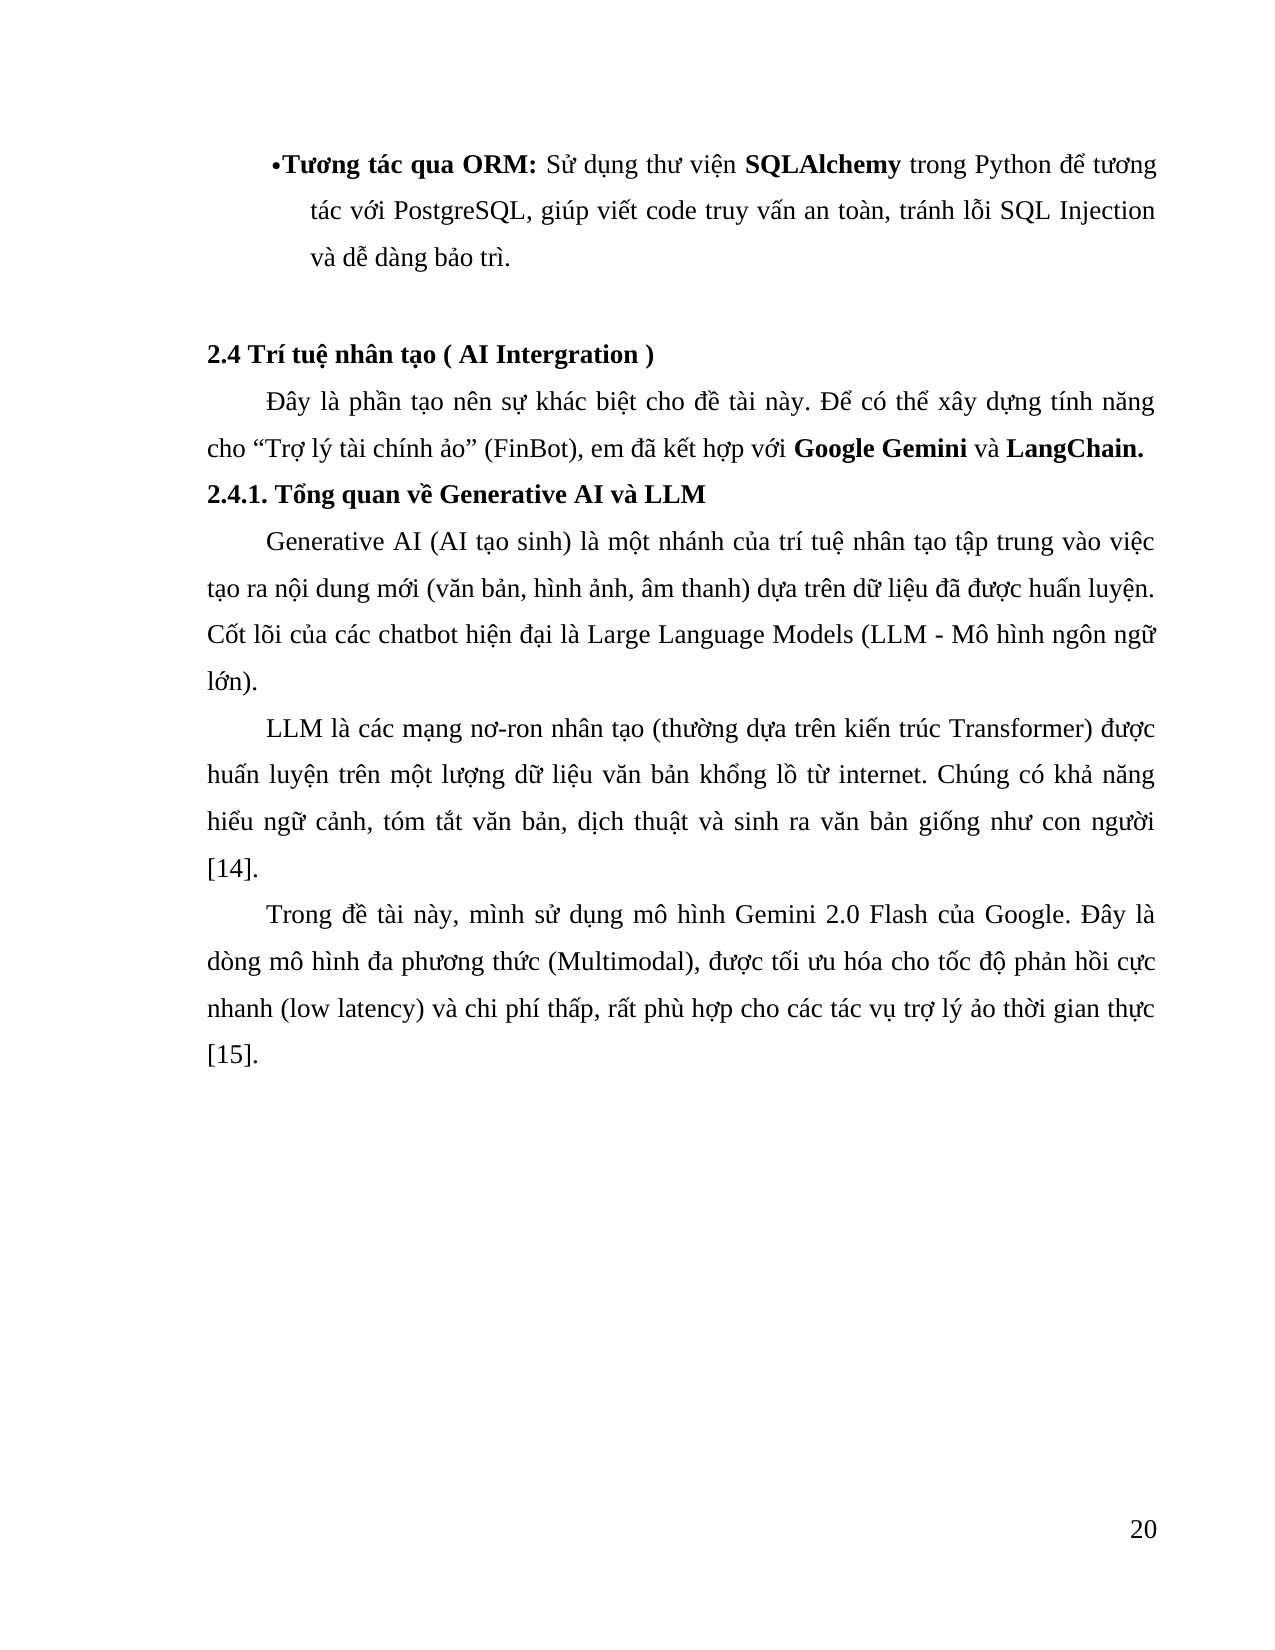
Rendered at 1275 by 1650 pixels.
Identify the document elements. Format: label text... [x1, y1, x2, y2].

text Generative AI (AI tạo sinh) là một nhánh của trí tuệ nhân tạo tập trung vào việc tạo ra nội dung mới (văn bản, hình ảnh, âm thanh) dựa trên dữ liệu đã được huấn luyện. Cốt lõi của các chatbot hiện đại là Large Language Models (LLM - Mô hình ngôn ngữ lớn). [207, 525, 1157, 696]
text Trong đề tài này, mình sử dụng mô hình Gemini 2.0 Flash của Google. Đây là dòng mô hình đa phương thức (Multimodal), được tối ưu hóa cho tốc độ phản hồi cực nhanh (low latency) và chi phí thấp, rất phù hợp cho các tác vụ trợ lý ảo thời gian thực [15]. [207, 898, 1157, 1070]
subtitle 2.4 Trí tuệ nhân tạo ( AI Intergration ) [207, 338, 1157, 370]
text LLM là các mạng nơ-ron nhân tạo (thường dựa trên kiến trúc Transformer) được huấn luyện trên một lượng dữ liệu văn bản khổng lồ từ internet. Chúng có khả năng hiểu ngữ cảnh, tóm tắt văn bản, dịch thuật và sinh ra văn bản giống như con người [14]. [207, 712, 1157, 883]
text Đây là phần tạo nên sự khác biệt cho đề tài này. Để có thể xây dựng tính năng cho “Trợ lý tài chính ảo” (FinBot), em đã kết hợp với Google Gemini và LangChain. [207, 385, 1157, 463]
text 2.4.1. Tổng quan về Generative AI và LLM [207, 478, 1157, 510]
list Tương tác qua ORM: Sử dụng thư viện SQLAlchemy trong Python để tương tác với PostgreSQL, giúp viết code truy vấn an toàn, tránh lỗi SQL Injection và dễ dàng bảo trì. [273, 148, 1157, 272]
